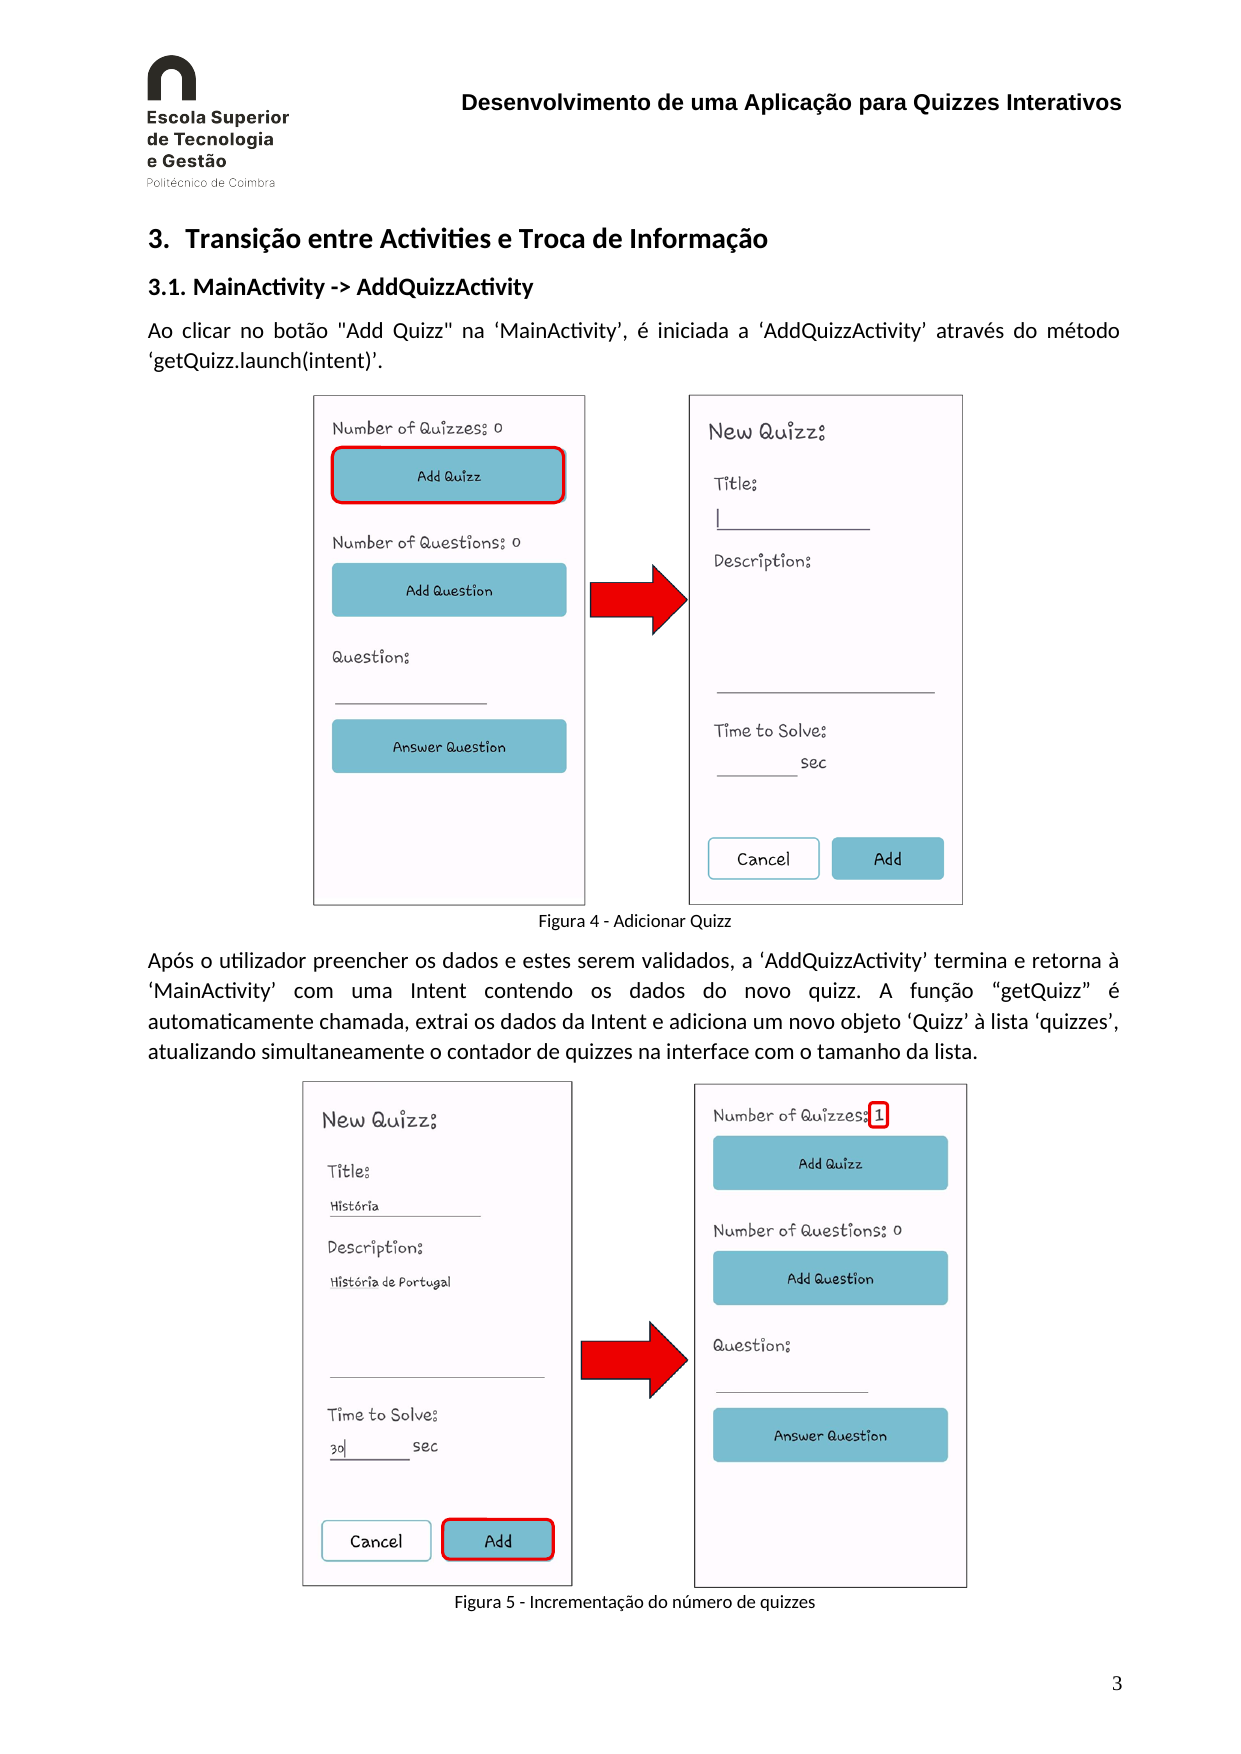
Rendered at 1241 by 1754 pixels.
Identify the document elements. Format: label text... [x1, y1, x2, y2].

subtitle Transição entre Activities e Troca de Informação [148, 220, 1122, 256]
subtitle MainActivity -> AddQuizzActivity [148, 271, 1122, 301]
picture [311, 393, 964, 907]
picture [300, 1079, 970, 1589]
text Ao clicar no botão "Add Quizz" na ‘MainActivity’, é iniciada a ‘AddQuizzActivity’ através do método ‘getQuizz.launch(intent)’. [148, 316, 1122, 374]
text Após o utilizador preencher os dados e estes serem validados, a ‘AddQuizzActivity’ termina e retorna à ‘MainActivity’ com uma Intent contendo os dados do novo quizz. A função “getQuizz” é automaticamente chamada, extrai os dados da Intent e adiciona um novo objeto ‘Quizz’ à lista ‘quizzes’, atualizando simultaneamente o contador de quizzes na interface com o tamanho da lista. [148, 946, 1122, 1065]
picture [147, 55, 289, 187]
